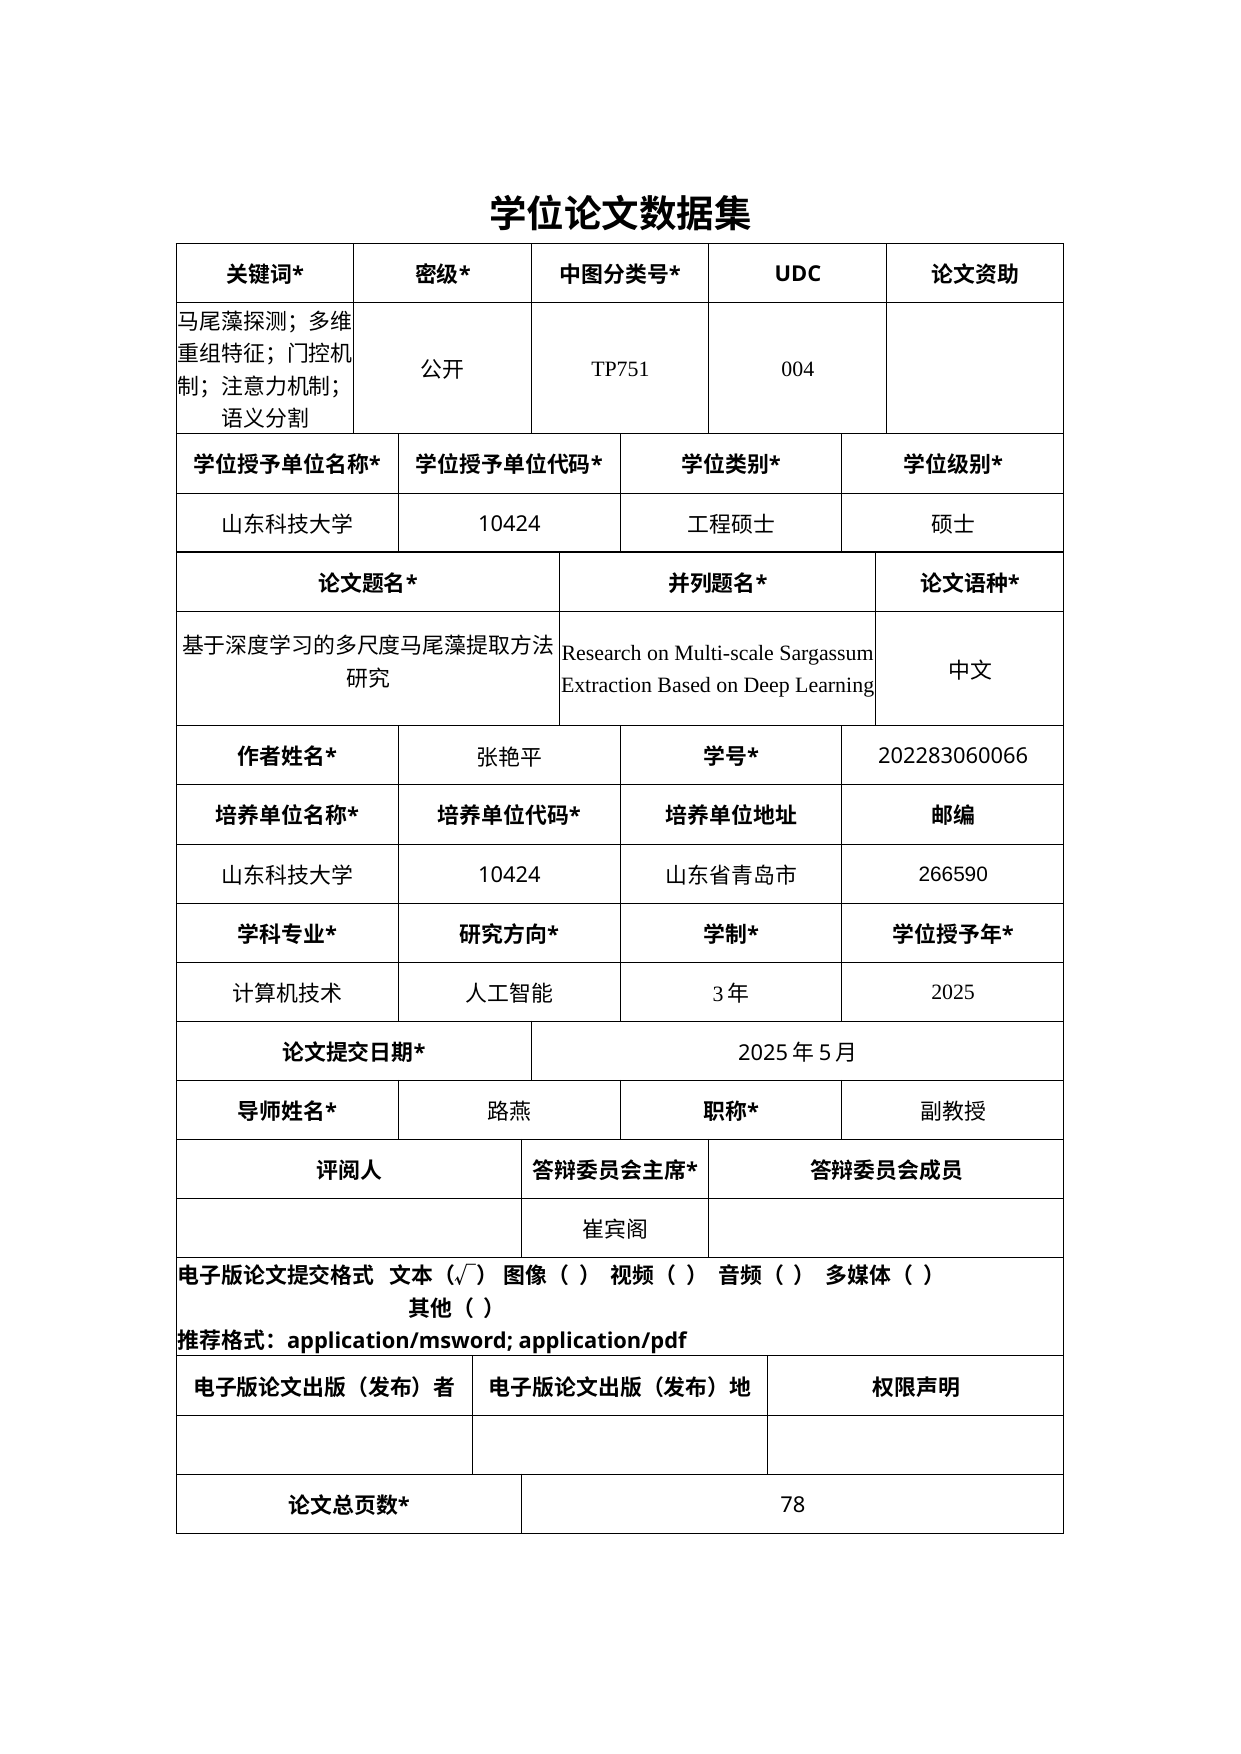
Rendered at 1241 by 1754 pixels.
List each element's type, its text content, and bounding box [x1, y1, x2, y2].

table_cell 学科专业* [177, 904, 398, 962]
table_cell 电子版论文出版（发布）者 [177, 1356, 472, 1414]
table_cell 学制* [621, 904, 841, 962]
table_cell 副教授 [842, 1081, 1063, 1139]
table_cell 培养单位代码* [399, 785, 620, 843]
table_cell 电子版论文提交格式 文本（√） 图像（ ） 视频（ ） 音频（ ） 多媒体（ ） 其他（ ） 推荐格式：application/msword; application/pdf [177, 1258, 1063, 1355]
table_cell TP751 [532, 303, 708, 433]
table_cell [768, 1416, 1063, 1473]
table_cell 论文题名* [177, 553, 559, 611]
table_header UDC [709, 244, 886, 302]
table_cell 职称* [621, 1081, 841, 1139]
table_cell 电子版论文出版（发布）地 [473, 1356, 767, 1414]
table_cell [177, 1199, 521, 1257]
table_cell 崔宾阁 [522, 1199, 708, 1257]
table_header 论文资助 [887, 244, 1063, 302]
table_cell 张艳平 [399, 726, 620, 784]
table_cell 山东省青岛市 [621, 845, 841, 902]
table_cell [887, 303, 1063, 433]
table_cell 培养单位名称* [177, 785, 398, 843]
table_cell 10424 [399, 494, 620, 551]
table_cell [709, 1199, 1063, 1257]
table_header 中图分类号* [532, 244, 708, 302]
table_cell 并列题名* [560, 553, 875, 611]
table_cell 266590 [842, 845, 1063, 902]
table_header 密级* [354, 244, 531, 302]
table_cell 学位授予单位代码* [399, 434, 620, 492]
table_cell 中文 [876, 612, 1063, 725]
table_cell 公开 [354, 303, 531, 433]
table_cell 10424 [399, 845, 620, 902]
table_cell 答辩委员会成员 [709, 1140, 1063, 1198]
table_cell 工程硕士 [621, 494, 841, 551]
table_cell [473, 1416, 767, 1473]
table_cell 学位级别* [842, 434, 1063, 492]
table_cell 202283060066 [842, 726, 1063, 784]
table_header 关键词* [177, 244, 353, 302]
table_cell [177, 1416, 472, 1473]
table_cell 培养单位地址 [621, 785, 841, 843]
table_cell 2025 [842, 963, 1063, 1021]
table_cell 山东科技大学 [177, 494, 398, 551]
table_cell 计算机技术 [177, 963, 398, 1021]
table_cell 004 [709, 303, 886, 433]
table_cell 硕士 [842, 494, 1063, 551]
table_cell 学号* [621, 726, 841, 784]
table_cell 学位授予单位名称* [177, 434, 398, 492]
table_cell 导师姓名* [177, 1081, 398, 1139]
table_cell 论文提交日期* [177, 1022, 531, 1080]
table_cell 2025年5月 [532, 1022, 1063, 1080]
table_cell 论文语种* [876, 553, 1063, 611]
table_cell 马尾藻探测；多维重组特征；门控机制；注意力机制；语义分割 [177, 303, 353, 433]
table_cell 邮编 [842, 785, 1063, 843]
table_cell Research on Multi-scale Sargassum Extraction Based on Deep Learning [560, 612, 875, 725]
table_cell 基于深度学习的多尺度马尾藻提取方法研究 [177, 612, 559, 725]
table_cell 论文总页数* [177, 1475, 521, 1533]
table_cell 山东科技大学 [177, 845, 398, 902]
table_cell 权限声明 [768, 1356, 1063, 1414]
table_cell 3年 [621, 963, 841, 1021]
table_cell 评阅人 [177, 1140, 521, 1198]
table_cell 人工智能 [399, 963, 620, 1021]
table_cell 学位授予年* [842, 904, 1063, 962]
table_cell 研究方向* [399, 904, 620, 962]
table_cell 78 [522, 1475, 1063, 1533]
table_cell 答辩委员会主席* [522, 1140, 708, 1198]
table_cell 作者姓名* [177, 726, 398, 784]
table_cell 路燕 [399, 1081, 620, 1139]
table_cell 学位类别* [621, 434, 841, 492]
subtitle 学位论文数据集 [165, 178, 1075, 243]
